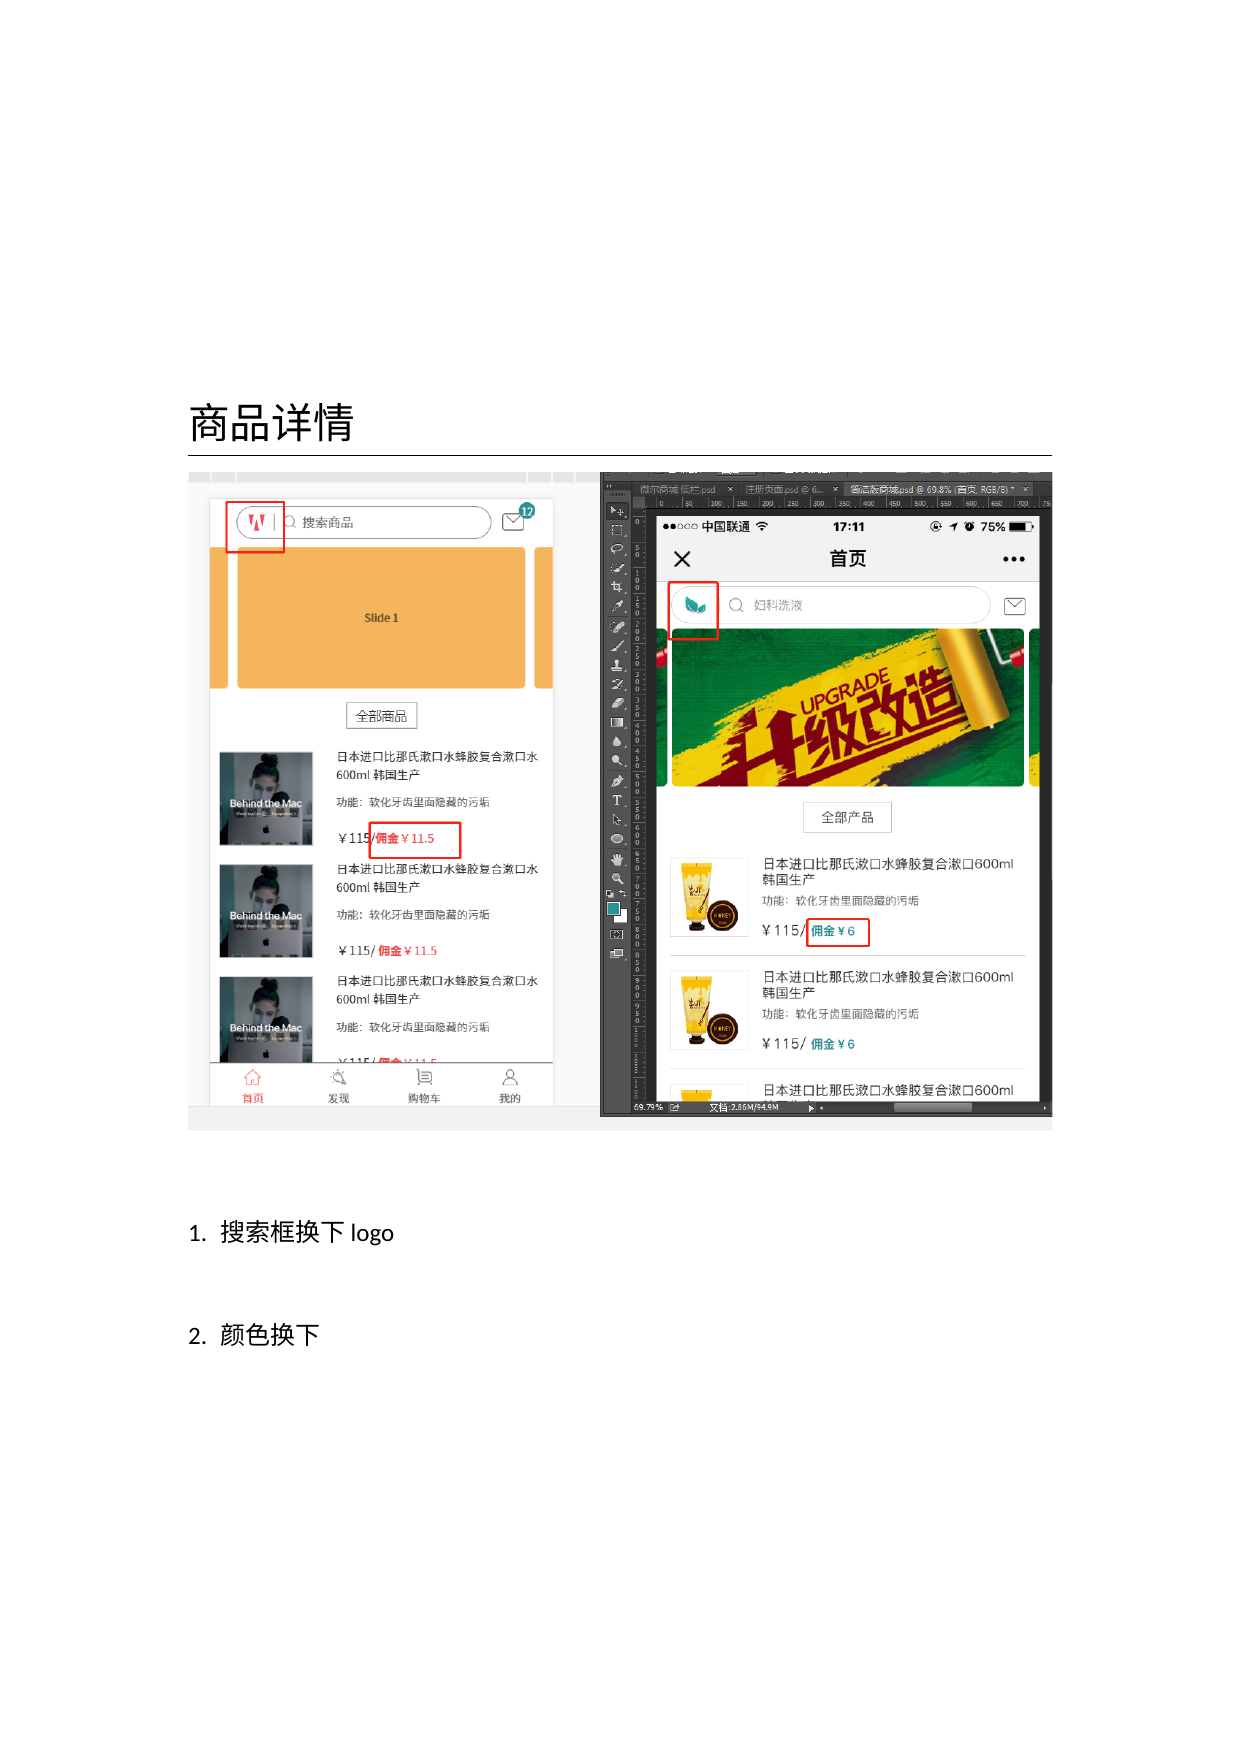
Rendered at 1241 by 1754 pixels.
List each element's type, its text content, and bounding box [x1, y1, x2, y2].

picture [187, 472, 1053, 1131]
list 颜色换下 [188, 1299, 1052, 1368]
list 搜索框换下logo [188, 1196, 1052, 1265]
text 商品详情 [188, 386, 1052, 455]
